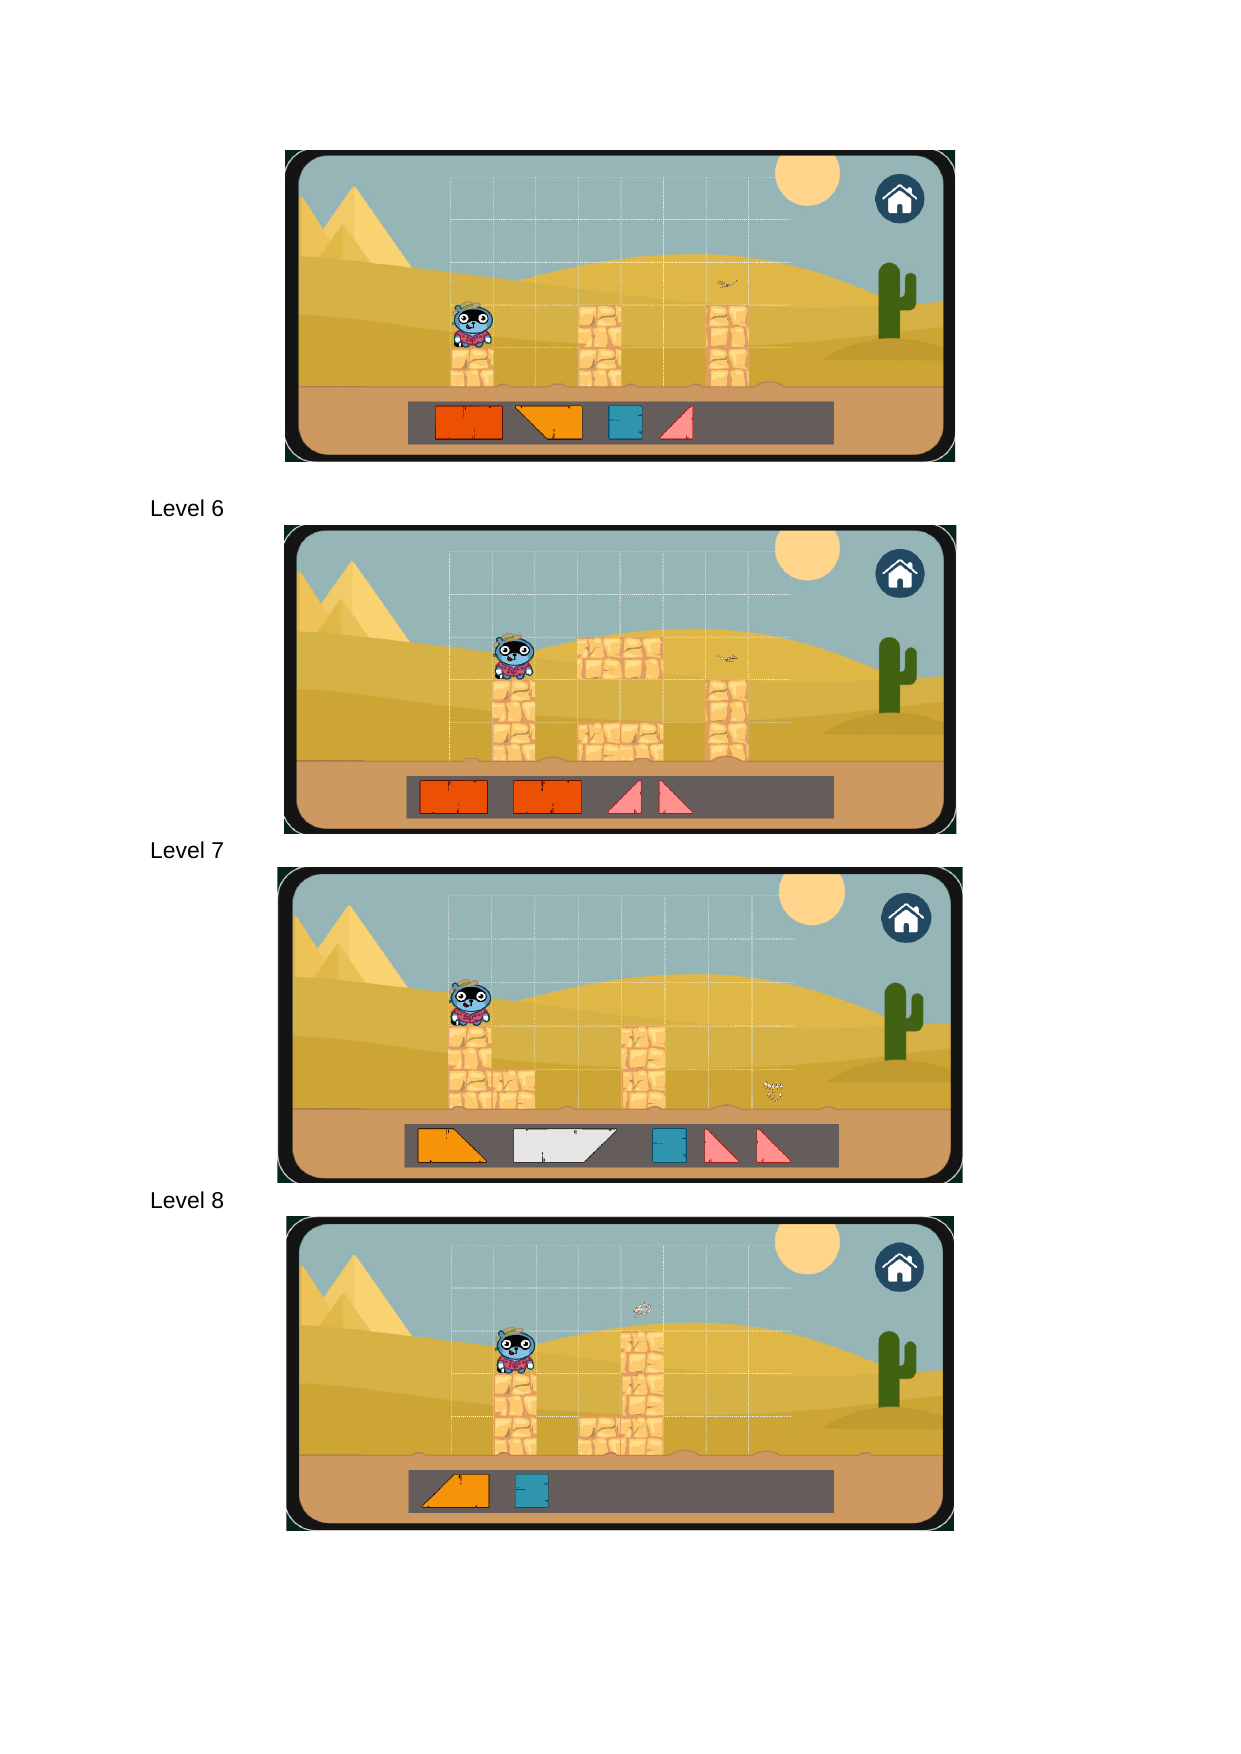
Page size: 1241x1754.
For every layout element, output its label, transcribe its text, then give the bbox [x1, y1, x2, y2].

text Level 6 [150, 495, 1090, 522]
picture [286, 1216, 954, 1531]
picture [284, 525, 957, 834]
picture [277, 867, 963, 1183]
text Level 7 [150, 837, 1090, 864]
picture [285, 150, 955, 462]
text Level 8 [150, 1187, 1090, 1213]
